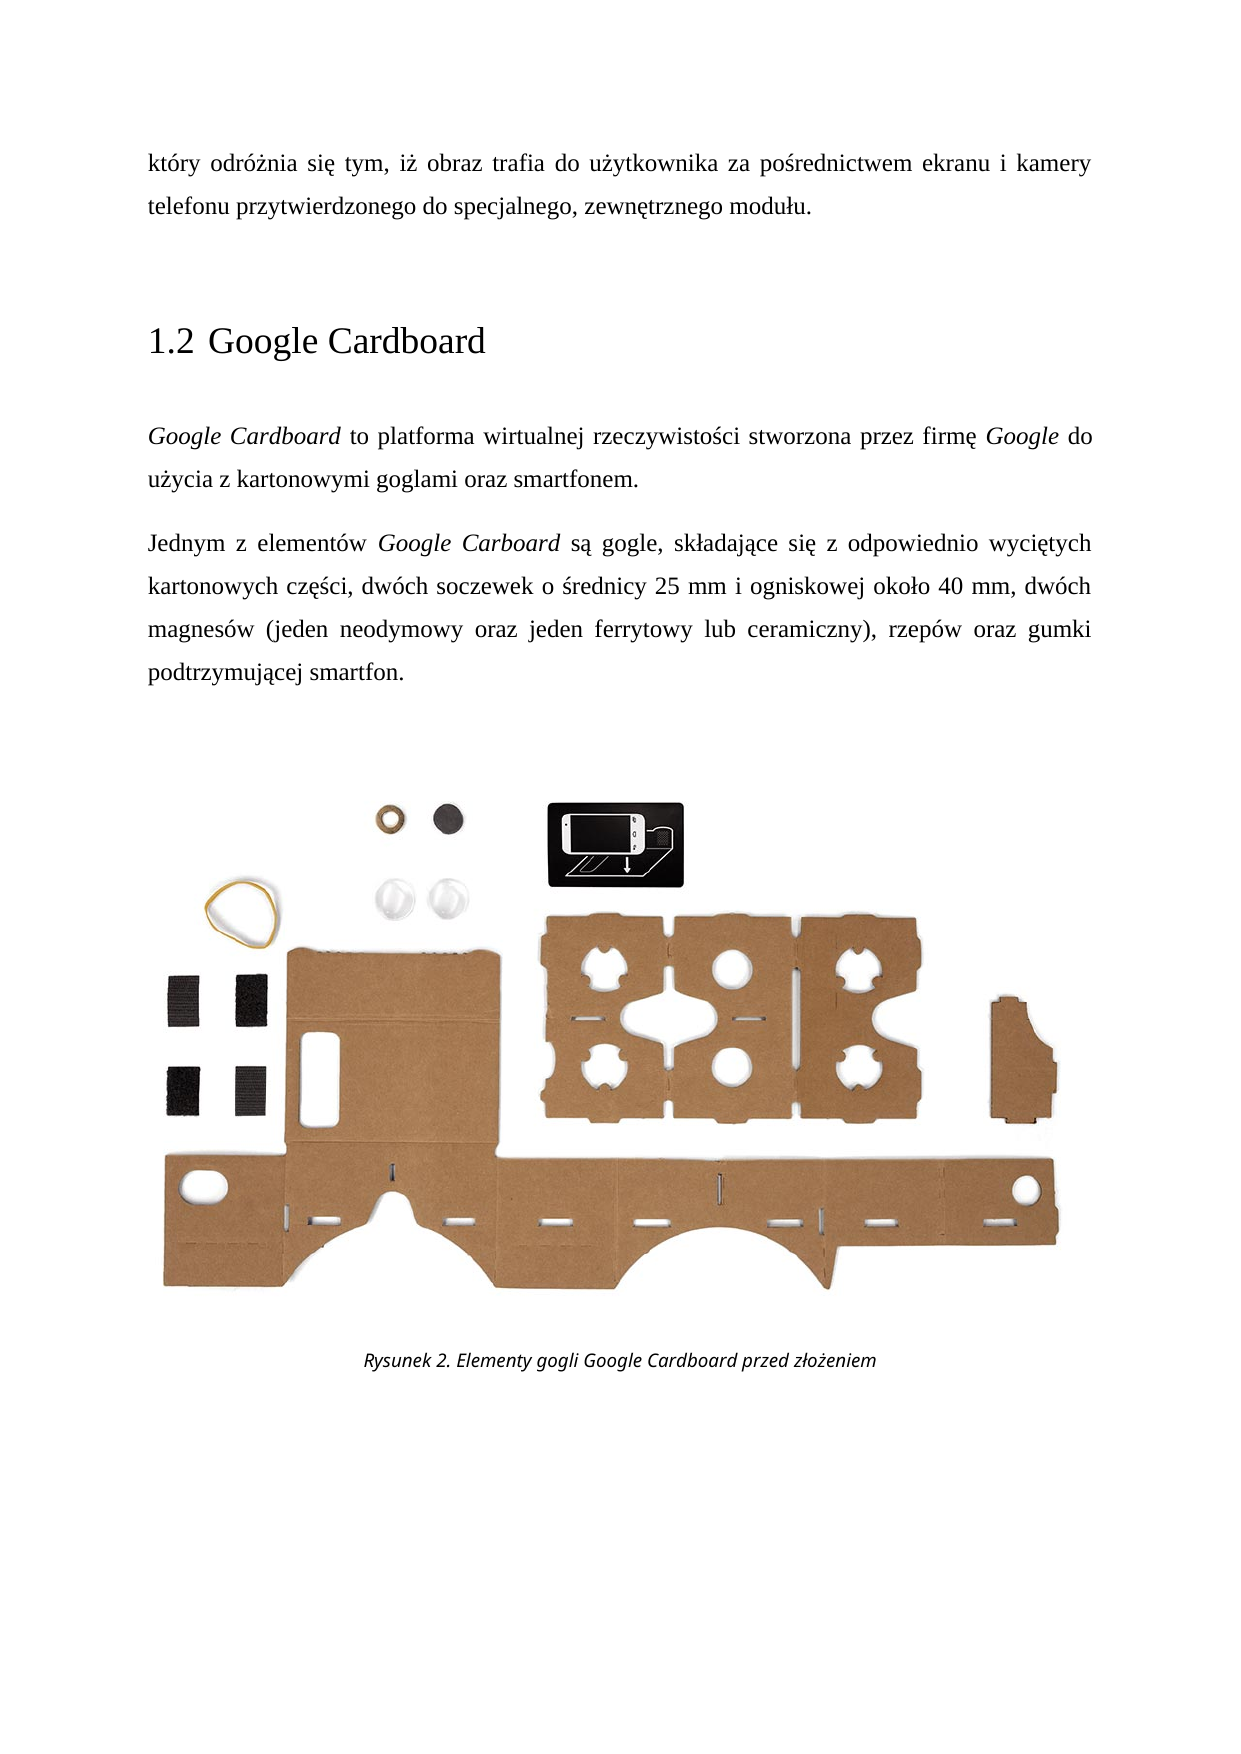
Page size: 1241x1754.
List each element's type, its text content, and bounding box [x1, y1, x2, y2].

text Jednym z elementów Google Carboard są gogle, składające się z odpowiednio wyciętych kartonowych części, dwóch soczewek o średnicy 25 mm i ogniskowej około 40 mm, dwóch magnesów (jeden neodymowy oraz jeden ferrytowy lub ceramiczny), rzepów oraz gumki podtrzymującej smartfon. [148, 528, 1092, 686]
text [148, 148, 1092, 219]
text Rysunek 2. Elementy gogli Google Cardboard przed złożeniem [148, 1347, 1092, 1373]
text Google Cardboard to platforma wirtualnej rzeczywistości stworzona przez firmę Google do użycia z kartonowymi goglami oraz smartfonem. [148, 421, 1092, 493]
subtitle Google Cardboard [148, 319, 1092, 362]
picture [147, 785, 1093, 1312]
